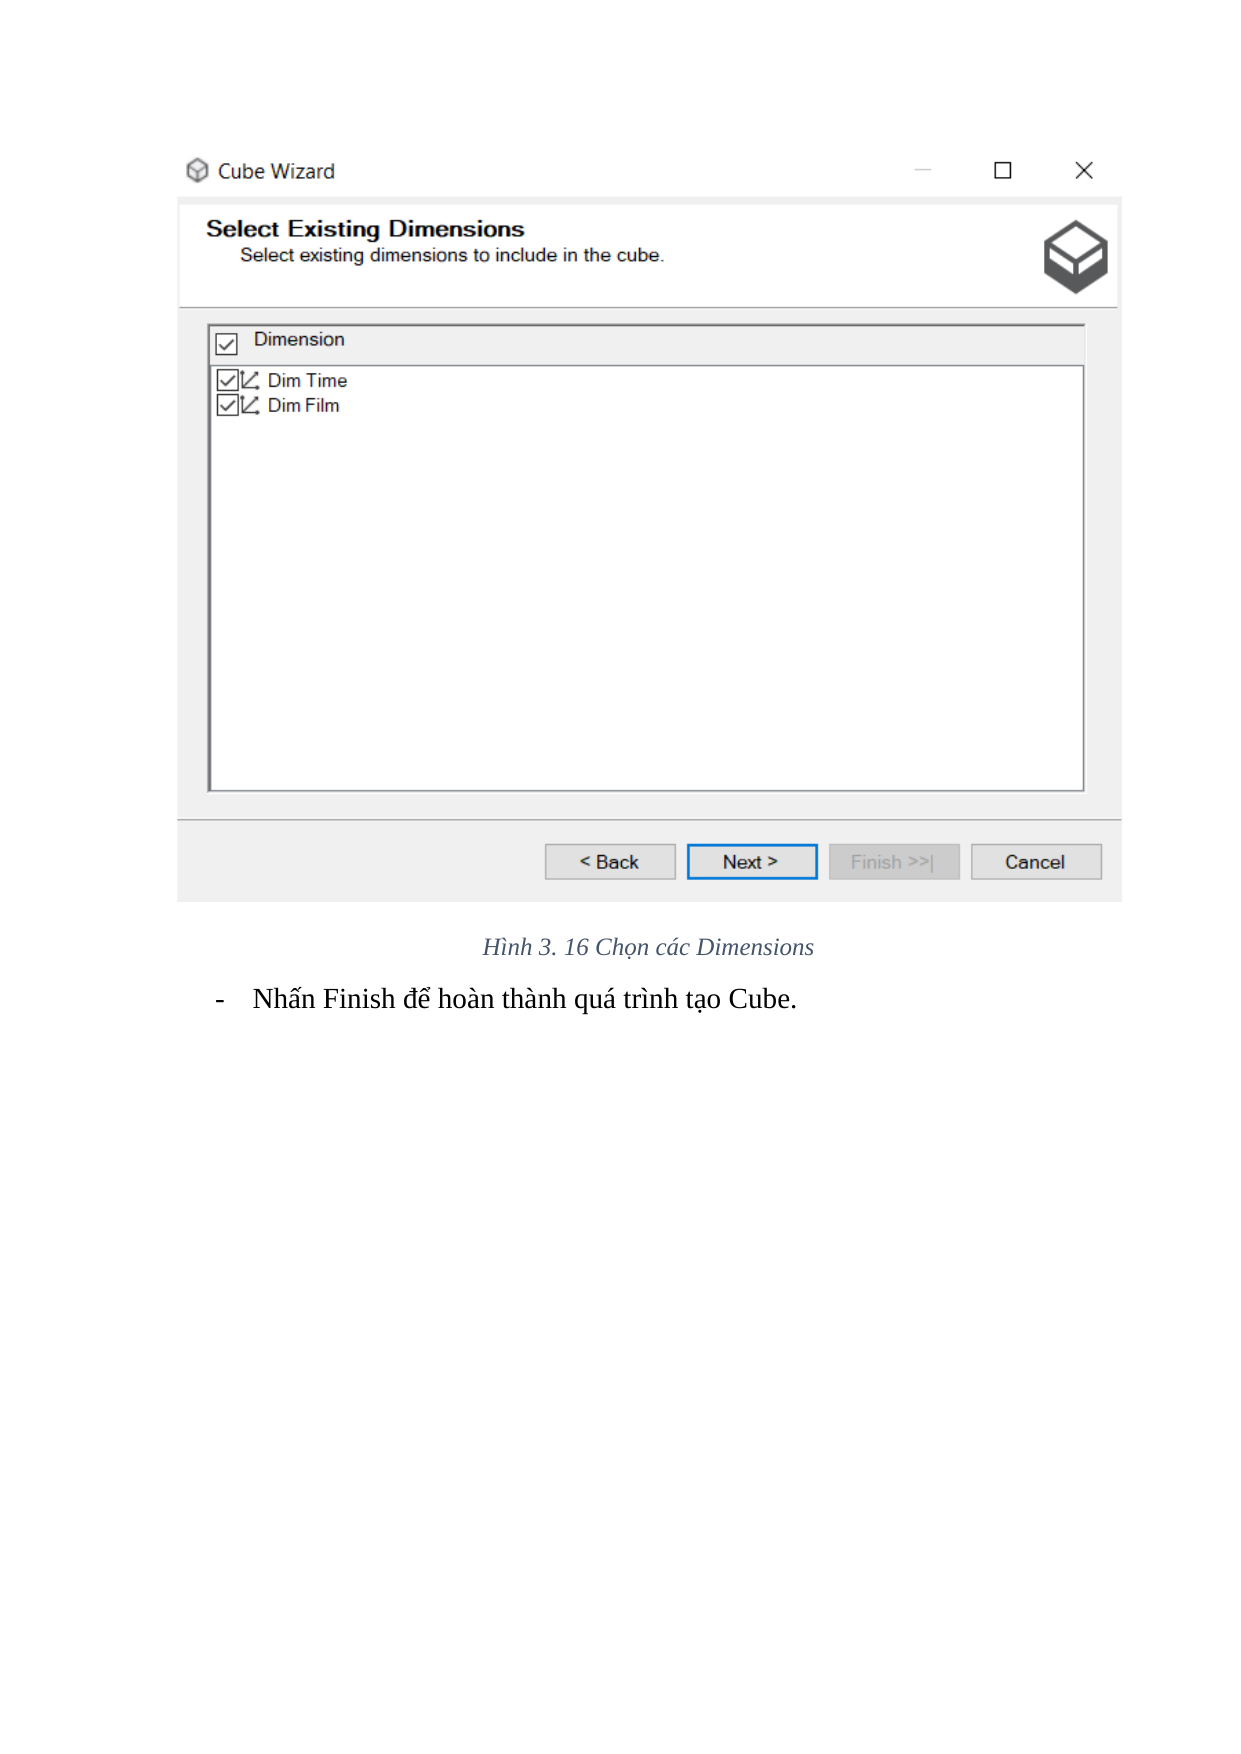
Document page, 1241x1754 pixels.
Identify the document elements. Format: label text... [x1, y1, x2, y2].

list Nhấn Finish để hoàn thành quá trình tạo Cube. [215, 981, 1122, 1015]
picture [177, 147, 1123, 902]
text Hình 3. 16 Chọn các Dimensions [177, 932, 1122, 961]
